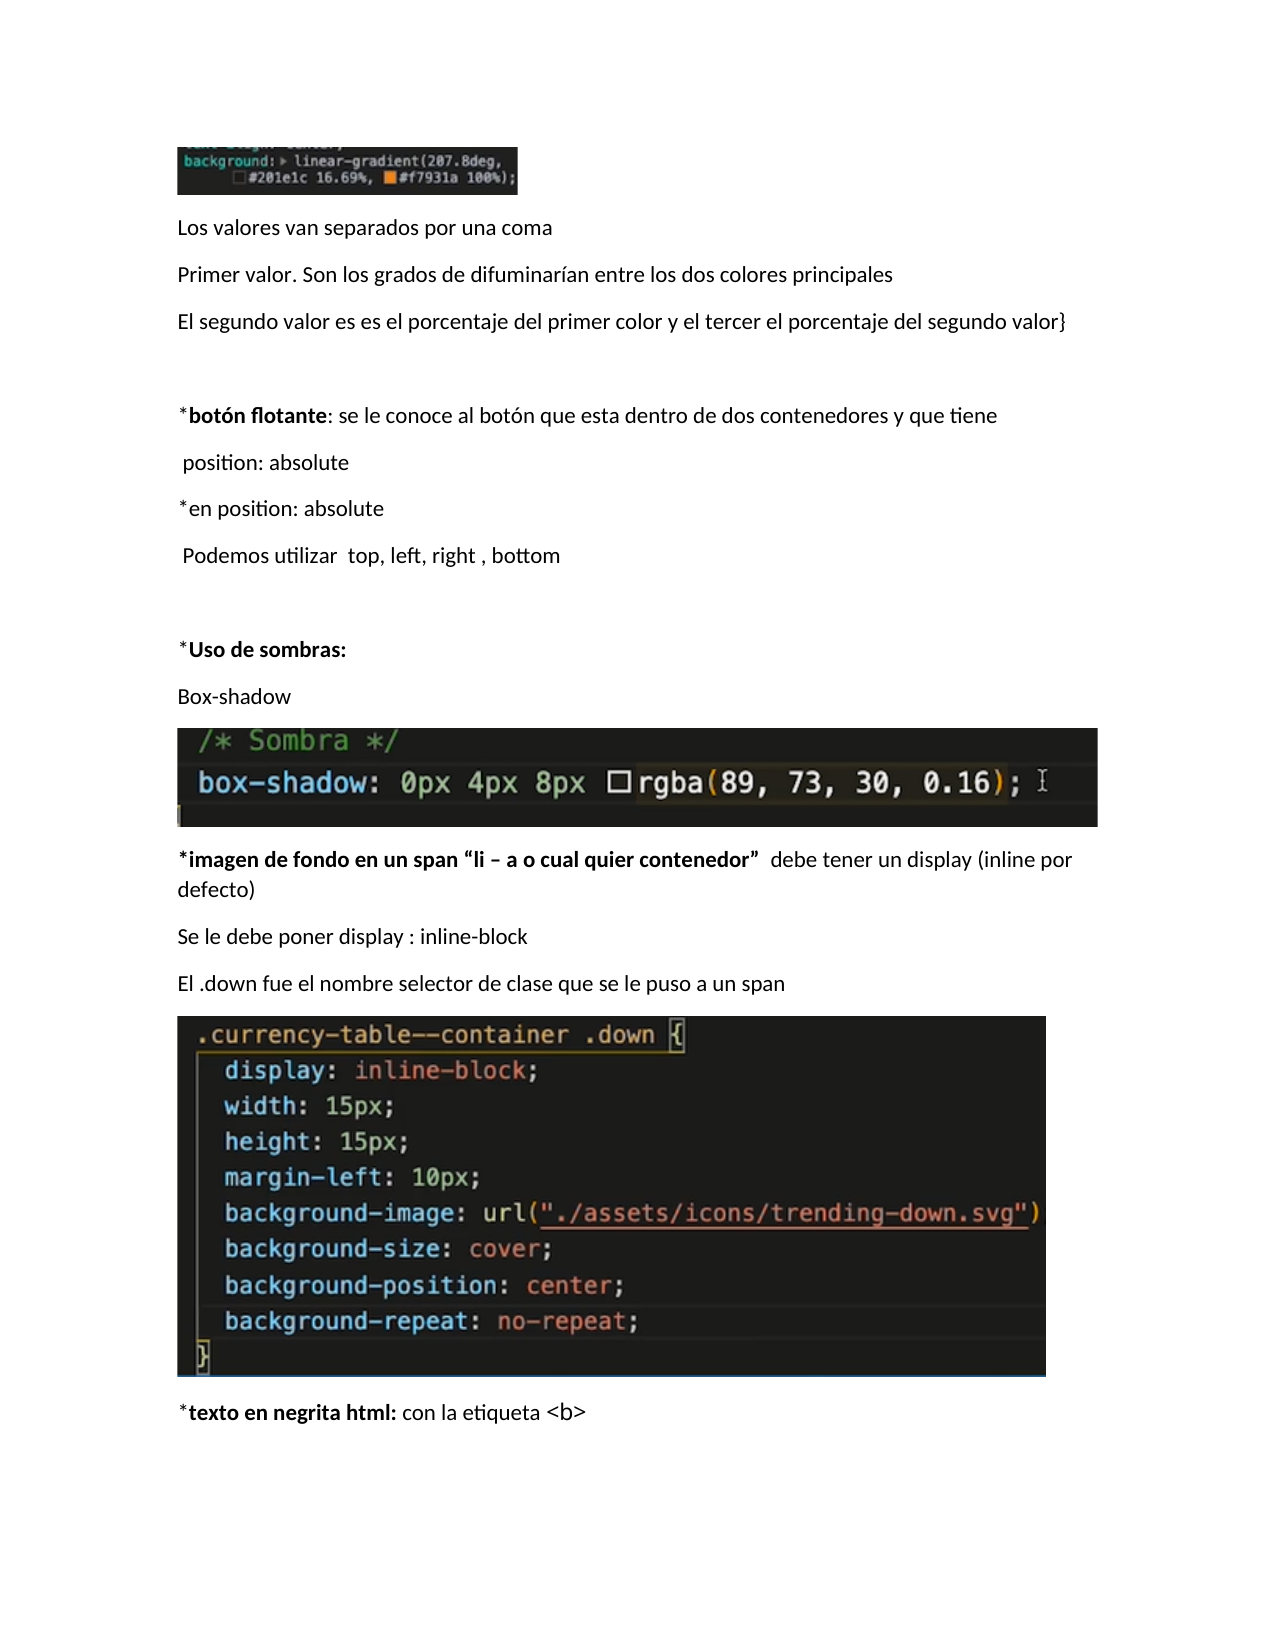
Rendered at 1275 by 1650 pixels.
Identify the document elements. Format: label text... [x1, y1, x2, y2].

picture [177, 728, 1098, 827]
text *imagen de fondo en un span “li – a o cual quier contenedor” debe tener un display (inline por defecto) [177, 845, 1098, 903]
text El segundo valor es es el porcentaje del primer color y el tercer el porcentaje del segundo valor} [177, 307, 1098, 335]
picture [177, 1016, 1046, 1377]
text Box-shadow [177, 682, 1098, 710]
text *texto en negrita html: con la etiqueta <b> [177, 1396, 1098, 1427]
text *Uso de sombras: [177, 635, 1098, 663]
text *en position: absolute [177, 494, 1098, 523]
text El .down fue el nombre selector de clase que se le puso a un span [177, 969, 1098, 997]
picture [177, 147, 518, 195]
text Se le debe poner display : inline-block [177, 922, 1098, 950]
text Primer valor. Son los grados de difuminarían entre los dos colores principales [177, 260, 1098, 288]
text *botón flotante: se le conoce al botón que esta dentro de dos contenedores y que tiene [177, 401, 1098, 429]
text position: absolute [177, 448, 1098, 476]
text Podemos utilizar top, left, right , bottom [177, 541, 1098, 569]
text Los valores van separados por una coma [177, 213, 1098, 241]
